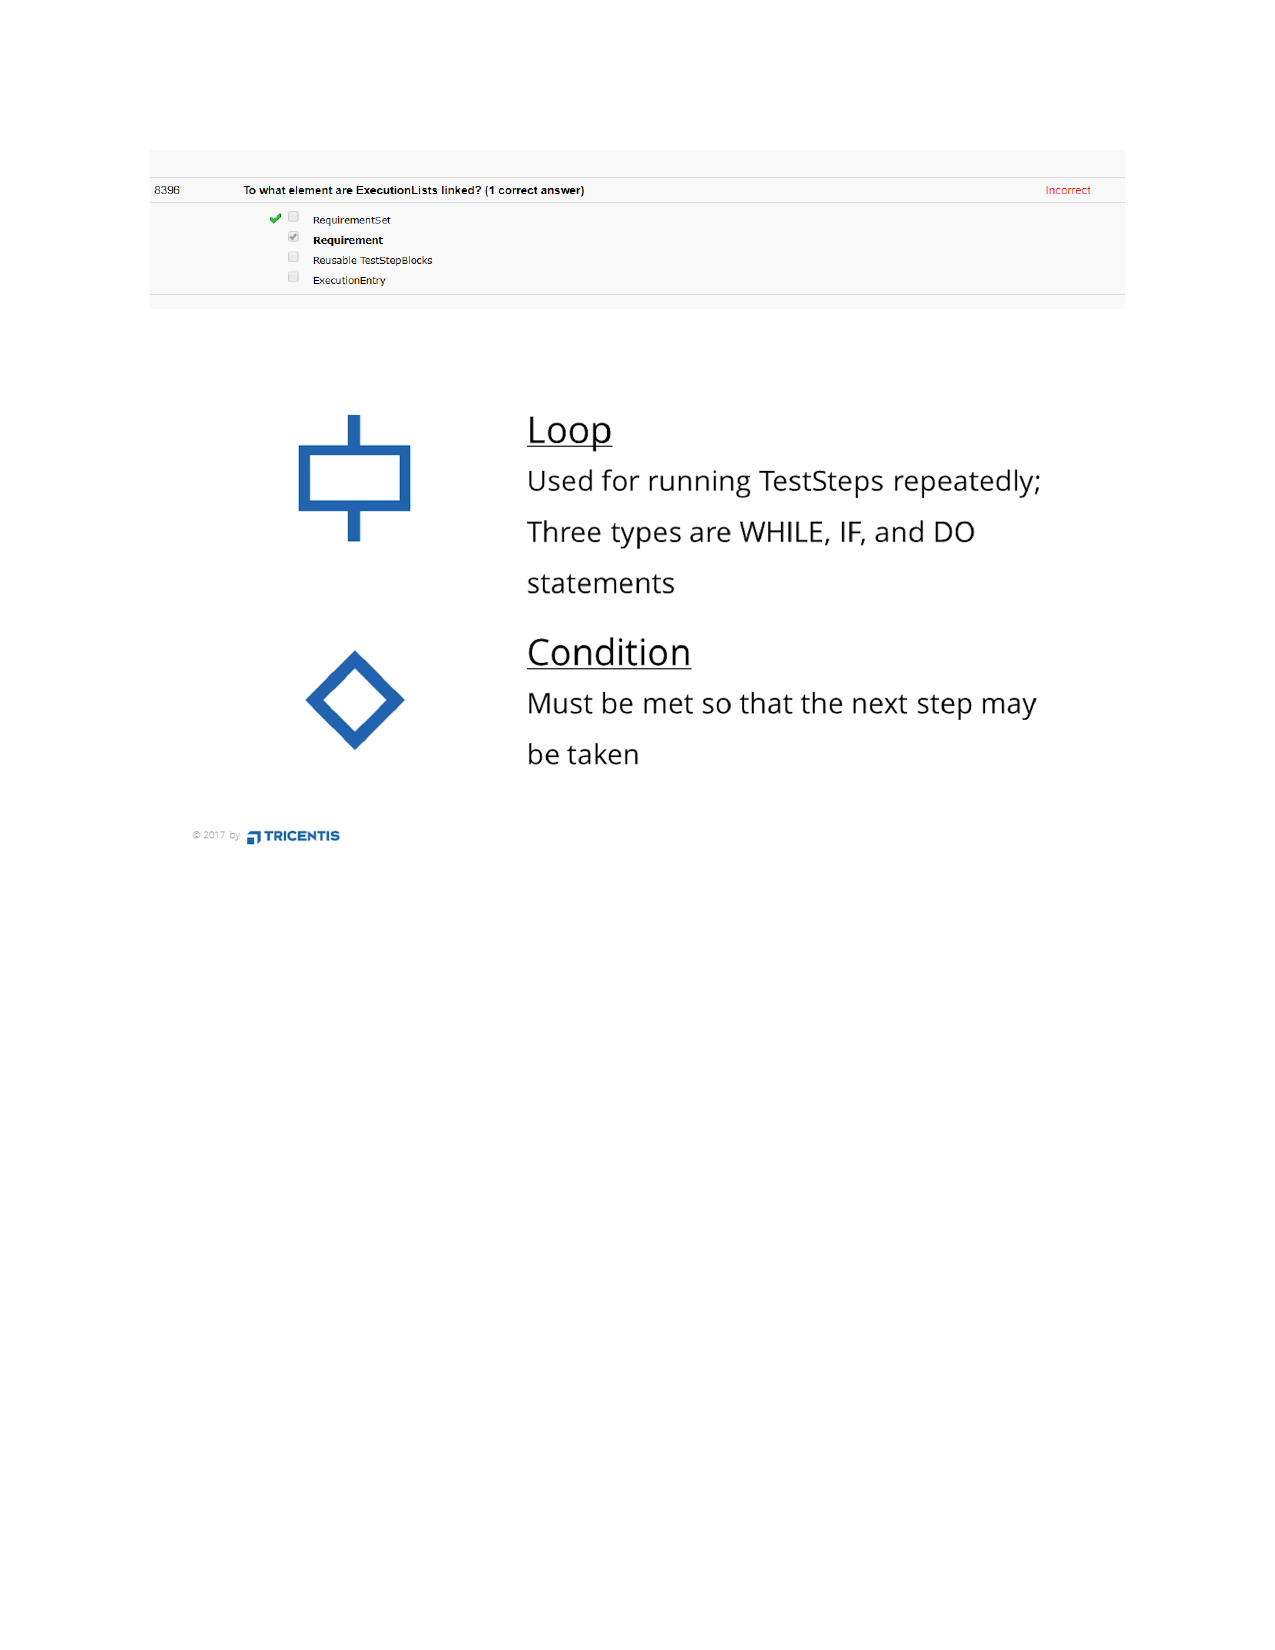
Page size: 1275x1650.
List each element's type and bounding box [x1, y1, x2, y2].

picture [150, 311, 1125, 860]
picture [150, 150, 1125, 309]
